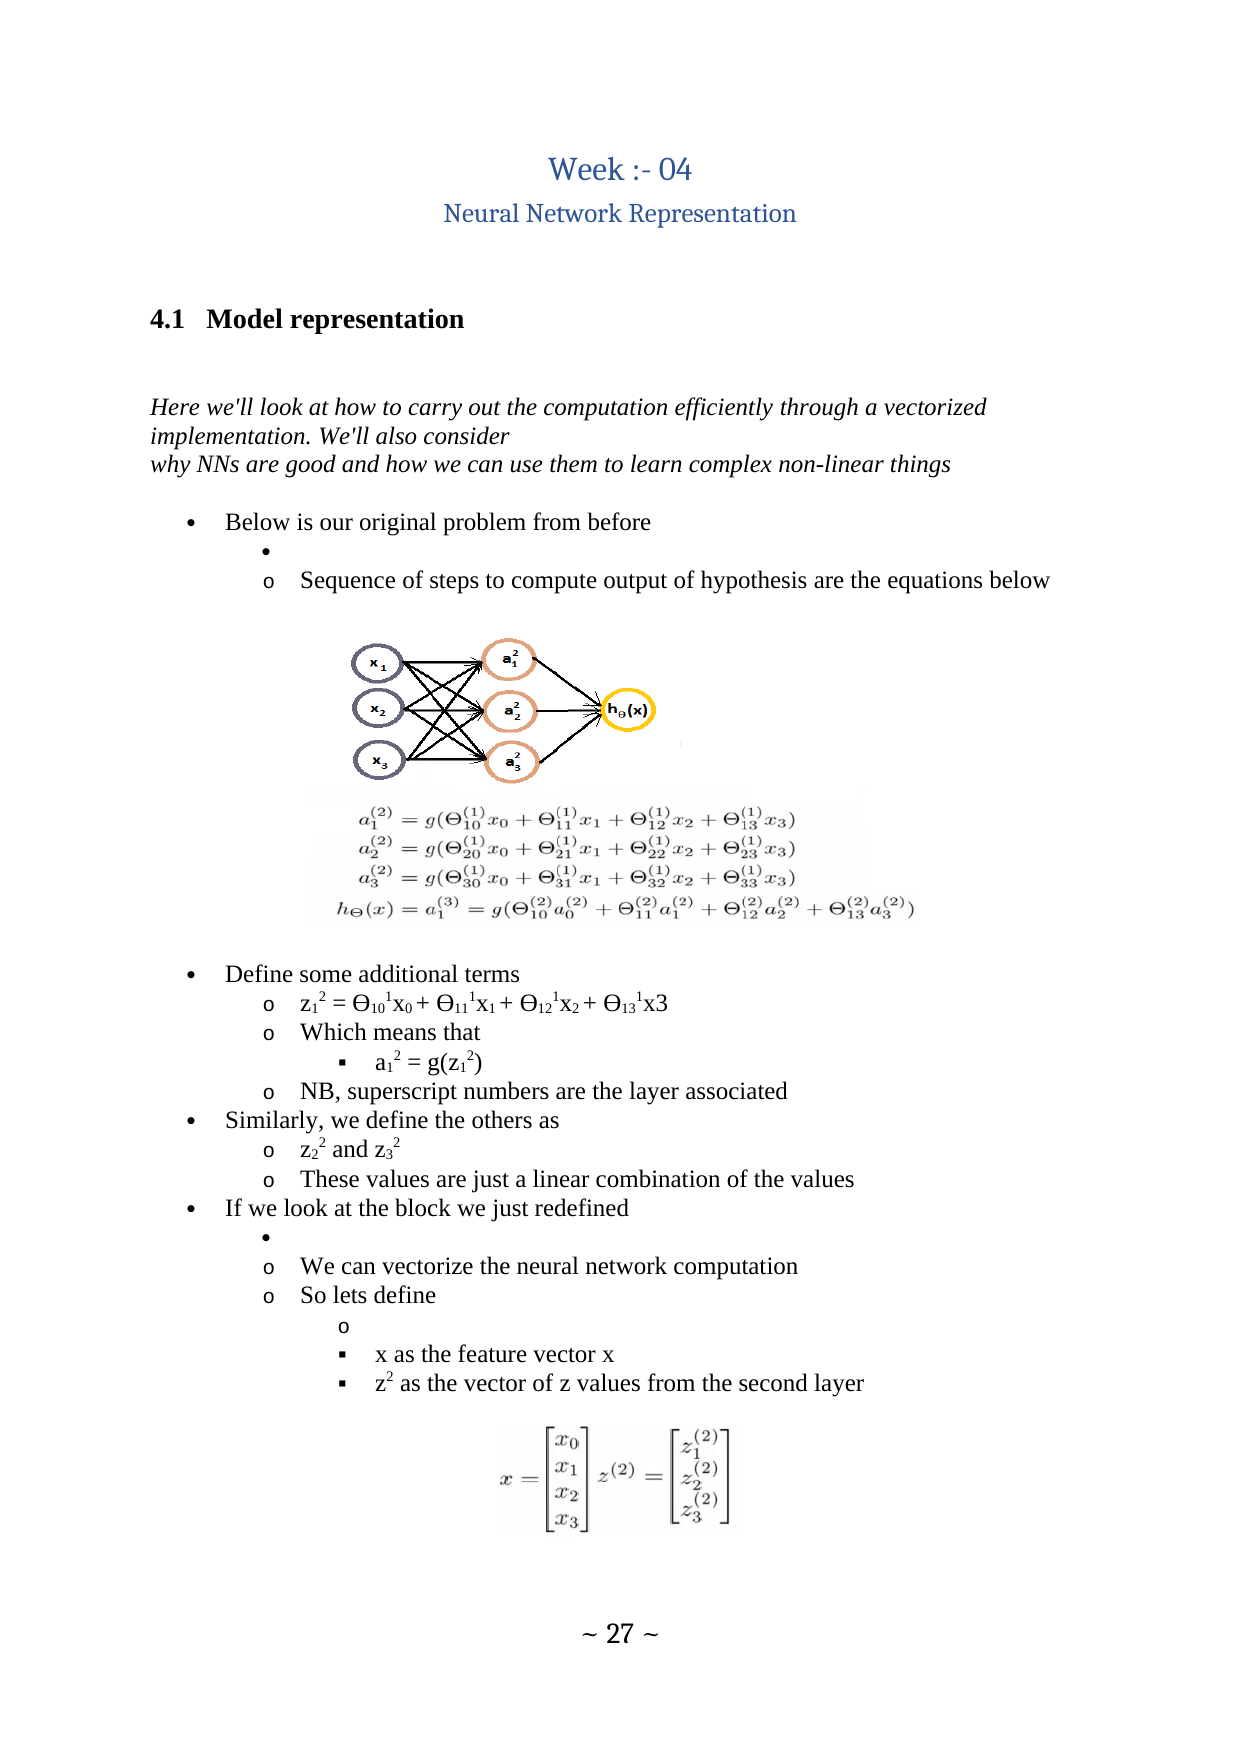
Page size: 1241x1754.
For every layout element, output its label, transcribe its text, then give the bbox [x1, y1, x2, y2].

list a12 = g(z12) [337, 1047, 1090, 1076]
list Which means that [262, 1017, 1090, 1047]
text why NNs are good and how we can use them to learn complex non-linear things [150, 449, 1090, 478]
text Here we'll look at how to carry out the computation efficiently through a vectorized implementation. We'll also consider [150, 392, 1090, 449]
list Similarly, we define the others as [187, 1105, 1090, 1134]
list z2 as the vector of z values from the second layer [337, 1368, 1090, 1397]
picture [308, 623, 932, 930]
list z12 = Ɵ101x0 + Ɵ111x1 + Ɵ121x2 + Ɵ131x3 [262, 988, 1090, 1017]
list z22 and z32 [262, 1134, 1090, 1164]
list Define some additional terms [187, 959, 1090, 988]
list x as the feature vector x [337, 1339, 1090, 1368]
subtitle Neural Network Representation [150, 198, 1090, 229]
list Sequence of steps to compute output of hypothesis are the equations below [262, 565, 1090, 594]
list We can vectorize the neural network computation [262, 1251, 1090, 1280]
list If we look at the block we just redefined [187, 1193, 1090, 1222]
subtitle Week :- 04 [150, 150, 1090, 188]
list So lets define [262, 1280, 1090, 1310]
subtitle 4.1 Model representation [150, 302, 1090, 334]
list These values are just a linear combination of the values [262, 1164, 1090, 1193]
list NB, superscript numbers are the layer associated [262, 1076, 1090, 1105]
picture [497, 1426, 743, 1537]
list Below is our original problem from before [187, 507, 1090, 536]
